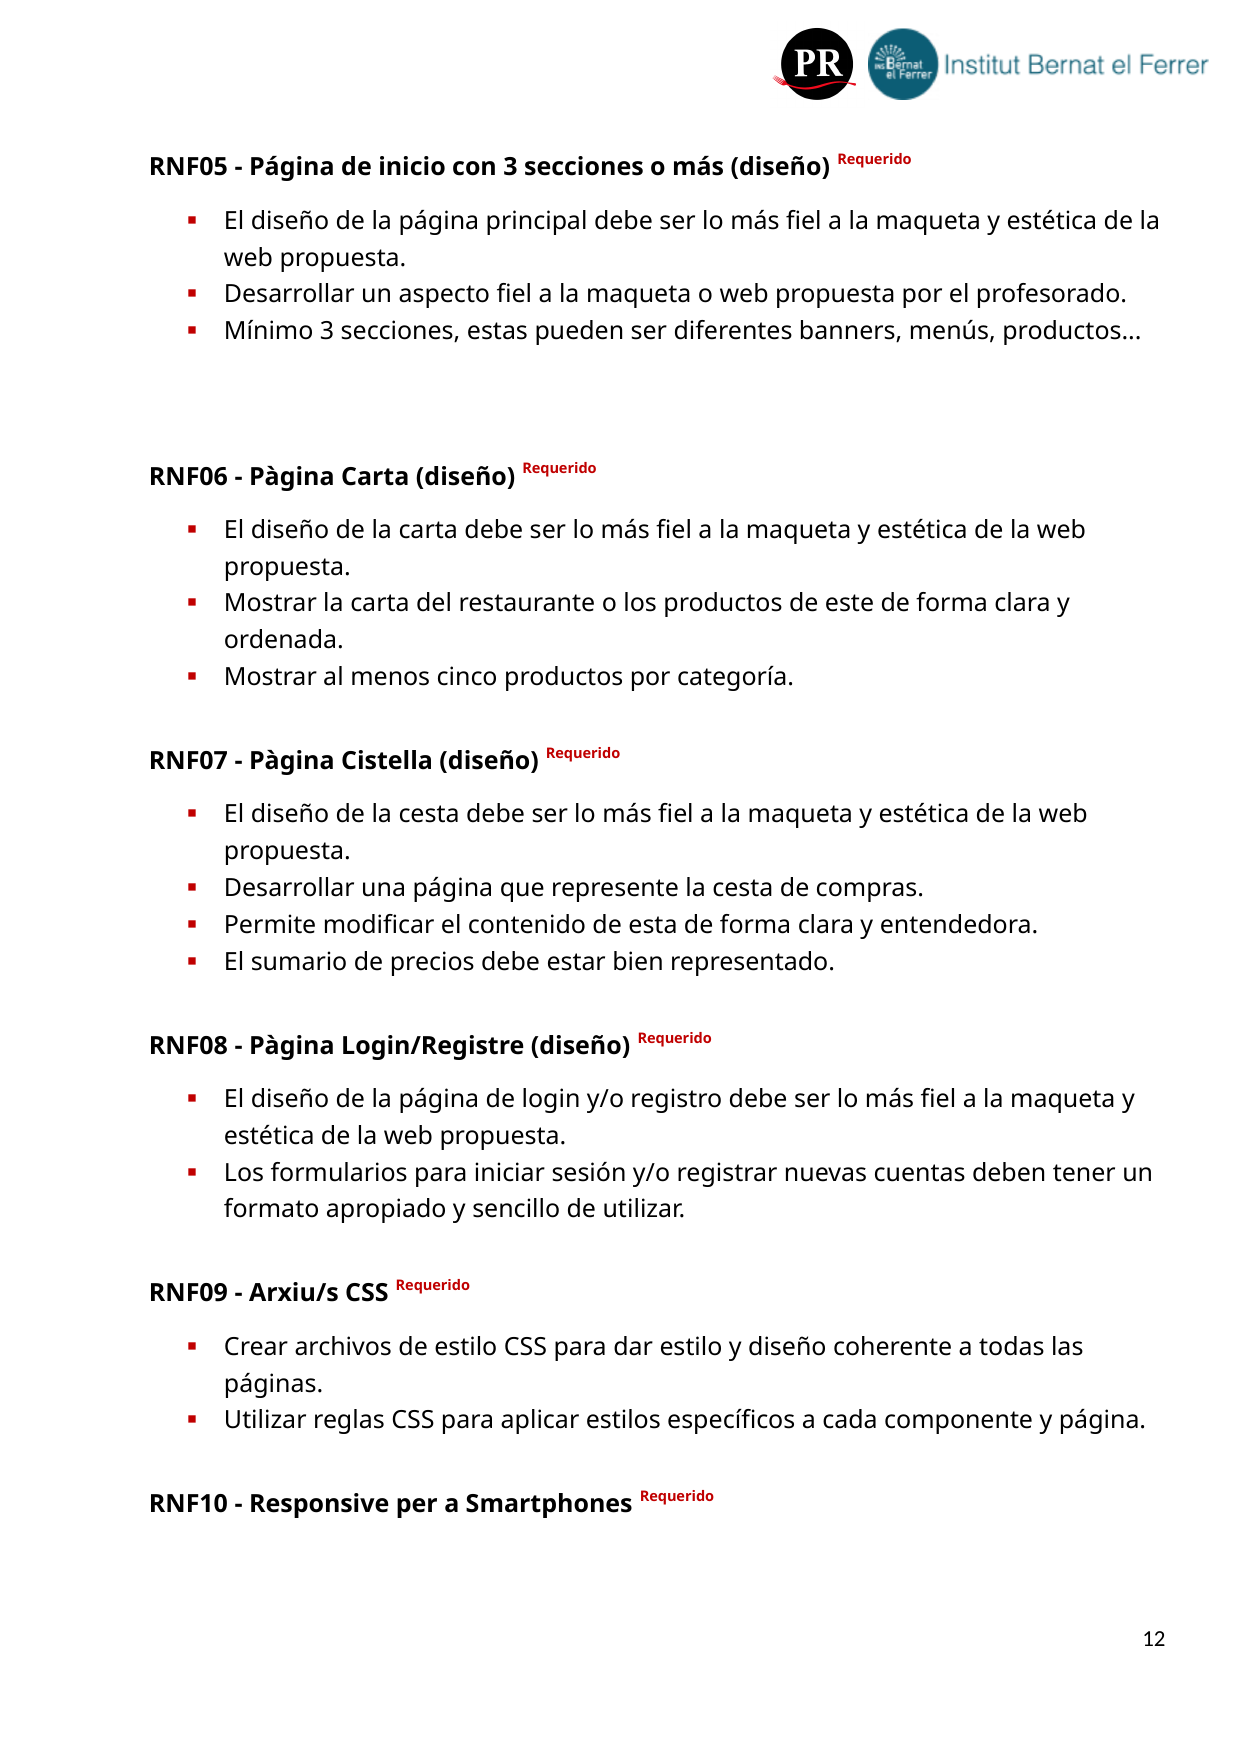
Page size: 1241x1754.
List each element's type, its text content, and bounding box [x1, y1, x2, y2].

list Mostrar la carta del restaurante o los productos de este de forma clara y ordenada. [186, 585, 1165, 656]
list Utilizar reglas CSS para aplicar estilos específicos a cada componente y página. [186, 1402, 1165, 1436]
text RNF08 - Pàgina Login/Registre (diseño) Requerido [149, 1027, 1165, 1061]
list Mínimo 3 secciones, estas pueden ser diferentes banners, menús, productos... [186, 313, 1165, 347]
text RNF06 - Pàgina Carta (diseño) Requerido [149, 458, 1165, 492]
list El diseño de la página de login y/o registro debe ser lo más fiel a la maqueta y estética de la web propuesta. [186, 1081, 1165, 1152]
text RNF05 - Página de inicio con 3 secciones o más (diseño) Requerido [149, 149, 1165, 183]
list Desarrollar un aspecto fiel a la maqueta o web propuesta por el profesorado. [186, 276, 1165, 310]
list Crear archivos de estilo CSS para dar estilo y diseño coherente a todas las páginas. [186, 1328, 1165, 1399]
text RNF10 - Responsive per a Smartphones Requerido [149, 1486, 1165, 1520]
list El sumario de precios debe estar bien representado. [186, 943, 1165, 977]
text RNF07 - Pàgina Cistella (diseño) Requerido [149, 743, 1165, 777]
list El diseño de la página principal debe ser lo más fiel a la maqueta y estética de la web propuesta. [186, 202, 1165, 273]
list Los formularios para iniciar sesión y/o registrar nuevas cuentas deben tener un formato apropiado y sencillo de utilizar. [186, 1154, 1165, 1225]
list El diseño de la cesta debe ser lo más fiel a la maqueta y estética de la web propuesta. [186, 796, 1165, 867]
text RNF09 - Arxiu/s CSS Requerido [149, 1275, 1165, 1309]
picture [769, 0, 1238, 126]
list Mostrar al menos cinco productos por categoría. [186, 659, 1165, 693]
list El diseño de la carta debe ser lo más fiel a la maqueta y estética de la web propuesta. [186, 512, 1165, 582]
list Permite modificar el contenido de esta de forma clara y entendedora. [186, 906, 1165, 941]
list Desarrollar una página que represente la cesta de compras. [186, 870, 1165, 904]
